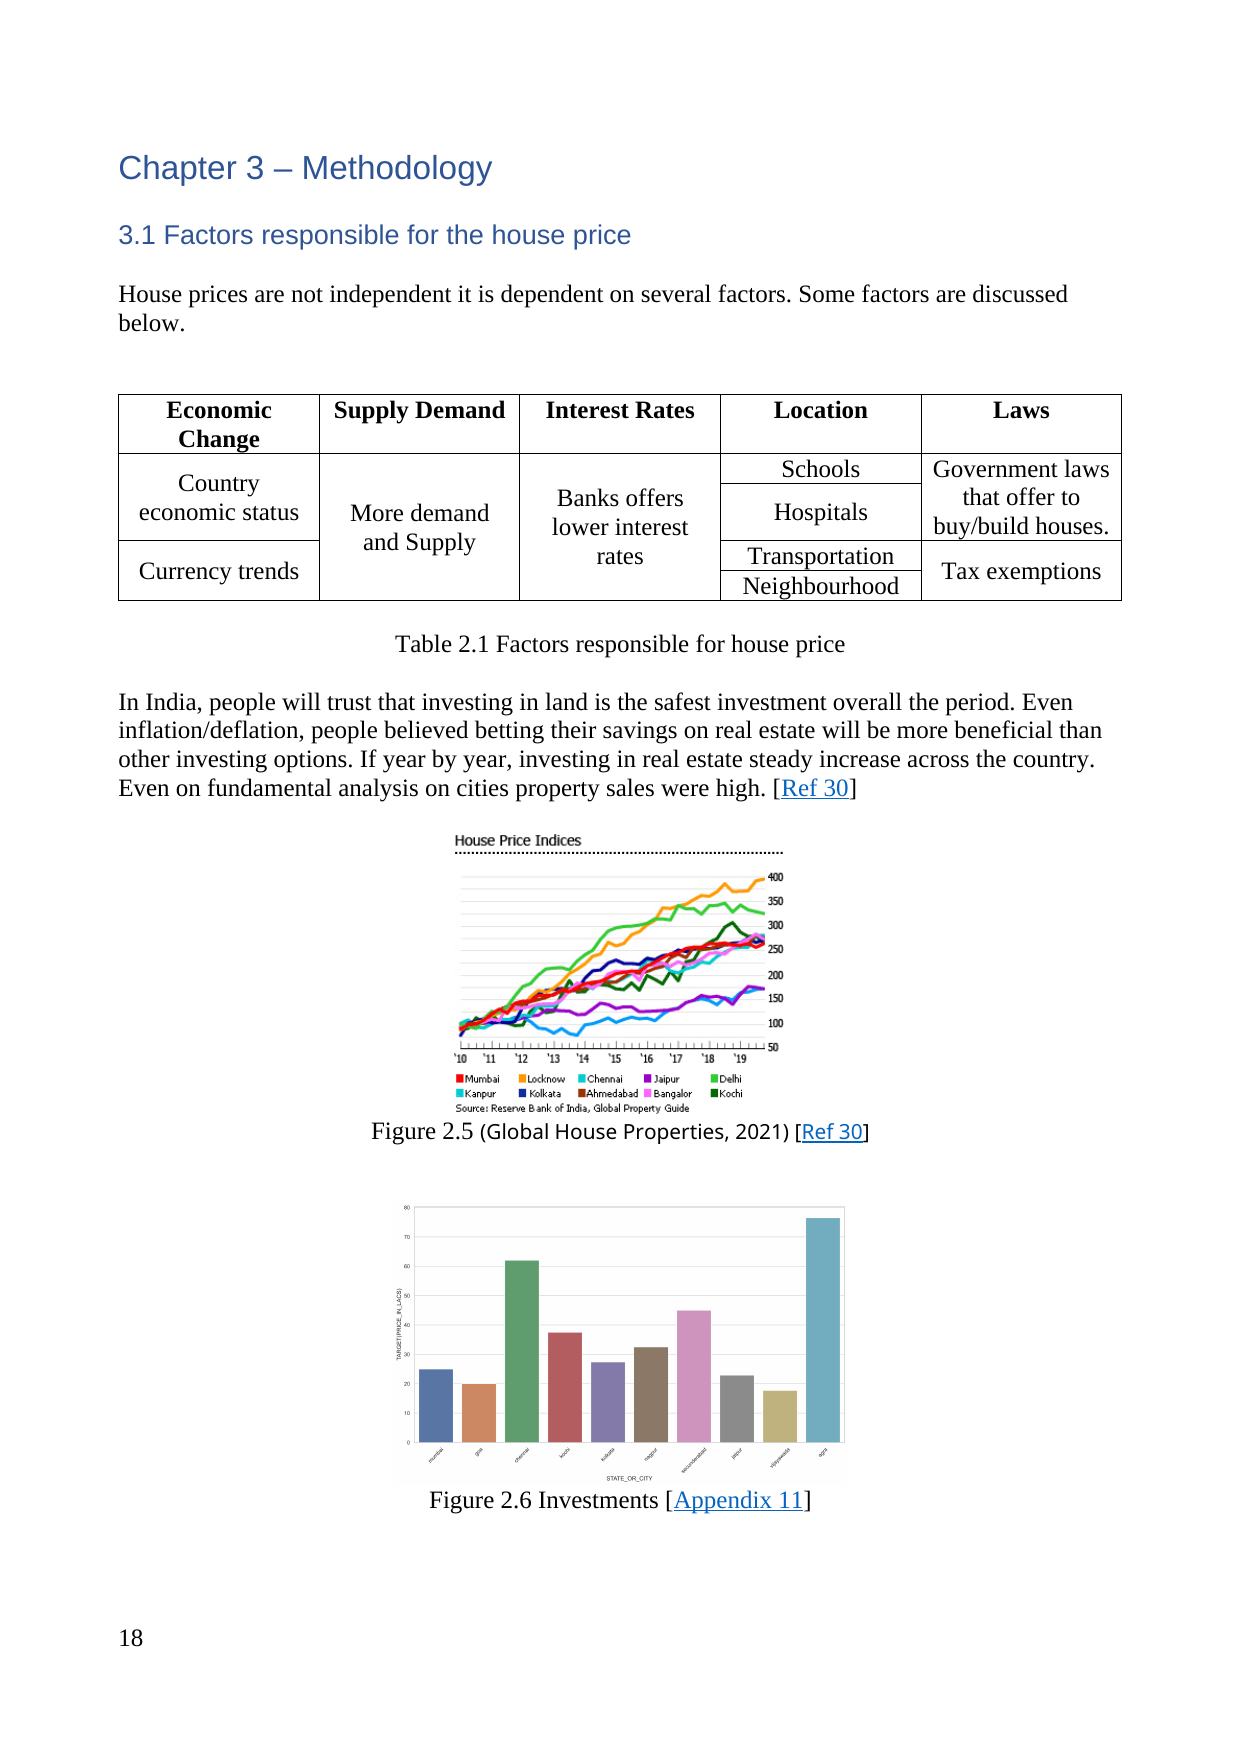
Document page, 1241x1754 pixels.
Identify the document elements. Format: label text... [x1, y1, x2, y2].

table_cell Transportation [721, 541, 921, 570]
table_cell Banks offers lower interest rates [520, 454, 720, 599]
table_cell Government laws that offer to buy/build houses. [922, 454, 1121, 540]
table_cell Hospitals [721, 484, 921, 540]
picture [451, 830, 789, 1116]
table_header Location [721, 395, 921, 453]
subtitle Chapter 3 – Methodology [118, 148, 1122, 186]
table_cell Tax exemptions [922, 541, 1121, 599]
table_cell Schools [721, 454, 921, 482]
text Table 2.1 Factors responsible for house price [118, 629, 1122, 658]
table_header Supply Demand [320, 395, 519, 453]
table_header Interest Rates [520, 395, 720, 453]
table_cell Neighbourhood [721, 571, 921, 599]
table_header Economic Change [119, 395, 319, 453]
text Figure 2.6 Investments [Appendix 11] [118, 1485, 1122, 1513]
text Figure 2.5 (Global House Properties, 2021) [Ref 30] [118, 1116, 1122, 1145]
picture [393, 1202, 848, 1485]
table_header Laws [922, 395, 1121, 453]
table_cell Country economic status [119, 454, 319, 540]
text In India, people will trust that investing in land is the safest investment overall the period. Even inflation/deflation, people believed betting their savings on real estate will be more beneficial than other investing options. If year by year, investing in real estate steady increase across the country. Even on fundamental analysis on cities property sales were high. [Ref 30] [118, 687, 1122, 802]
table_cell Currency trends [119, 541, 319, 599]
table_cell More demand and Supply [320, 454, 519, 599]
subtitle 3.1 Factors responsible for the house price [118, 219, 1122, 250]
text House prices are not independent it is dependent on several factors. Some factors are discussed below. [118, 279, 1122, 337]
